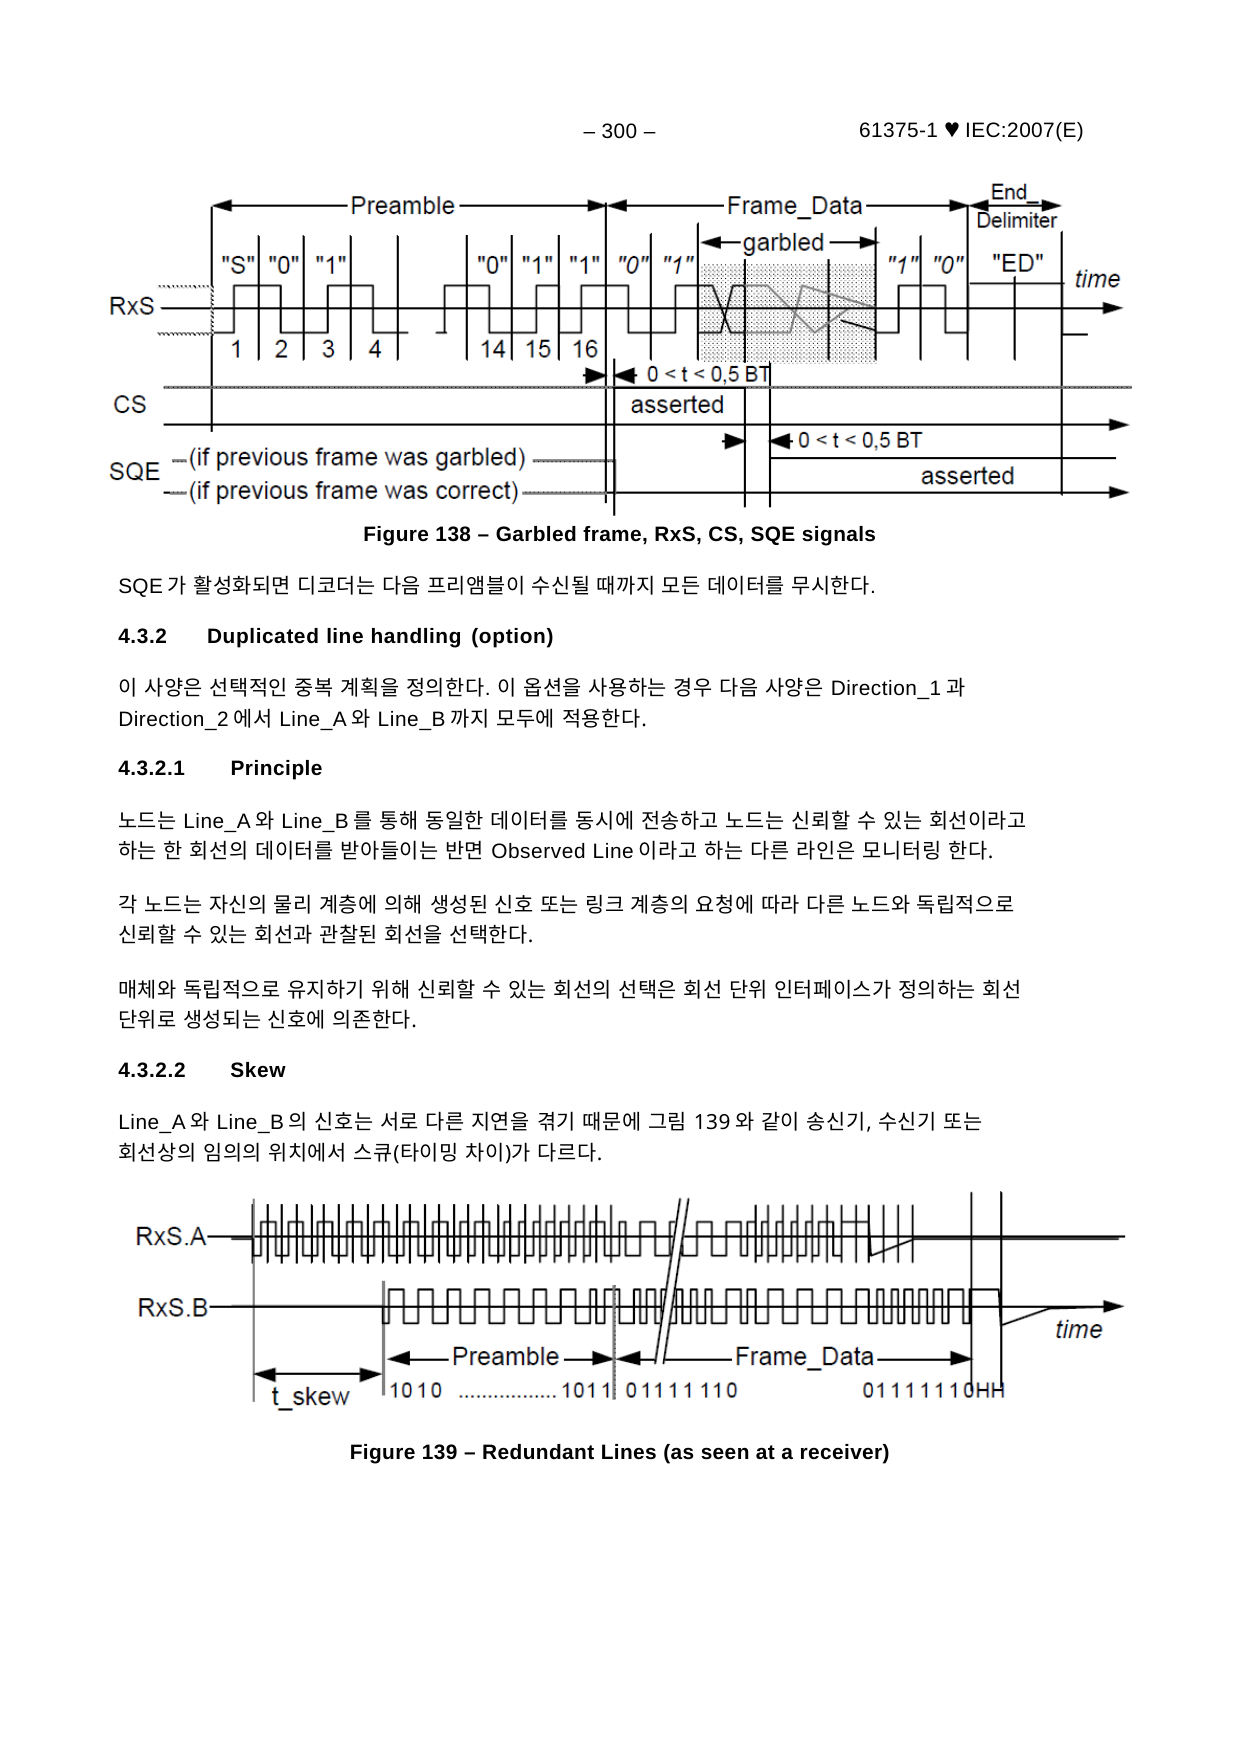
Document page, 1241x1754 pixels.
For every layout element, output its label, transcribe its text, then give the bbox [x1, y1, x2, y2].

subtitle Duplicated line handling (option) [118, 624, 1063, 648]
subtitle Skew [118, 1057, 1063, 1081]
text 각 노드는 자신의 물리 계층에 의해 생성된 신호 또는 링크 계층의 요청에 따라 다른 노드와 독립적으로 신뢰할 수 있는 회선과 관찰된 회선을 선택한다. [118, 888, 1063, 949]
text Line_A와 Line_B의 신호는 서로 다른 지연을 겪기 때문에 그림 139와 같이 송신기, 수신기 또는 회선상의 임의의 위치에서 스큐(타이밍 차이)가 다르다. [118, 1105, 1063, 1166]
text 이 사양은 선택적인 중복 계획을 정의한다. 이 옵션을 사용하는 경우 다음 사양은 Direction_1과 Direction_2에서 Line_A와 Line_B까지 모두에 적용한다. [118, 672, 1063, 732]
text Figure 139 – Redundant Lines (as seen at a receiver) [103, 1440, 1137, 1464]
picture [103, 168, 1137, 522]
picture [103, 1190, 1137, 1416]
text Figure 138 – Garbled frame, RxS, CS, SQE signals [103, 522, 1137, 546]
subtitle Principle [118, 756, 1063, 780]
text SQE가 활성화되면 디코더는 다음 프리앰블이 수신될 때까지 모든 데이터를 무시한다. [118, 569, 1063, 600]
text 노드는 Line_A와 Line_B를 통해 동일한 데이터를 동시에 전송하고 노드는 신뢰할 수 있는 회선이라고 하는 한 회선의 데이터를 받아들이는 반면 Observed Line이라고 하는 다른 라인은 모니터링 한다. [118, 804, 1063, 864]
text 매체와 독립적으로 유지하기 위해 신뢰할 수 있는 회선의 선택은 회선 단위 인터페이스가 정의하는 회선 단위로 생성되는 신호에 의존한다. [118, 973, 1063, 1033]
